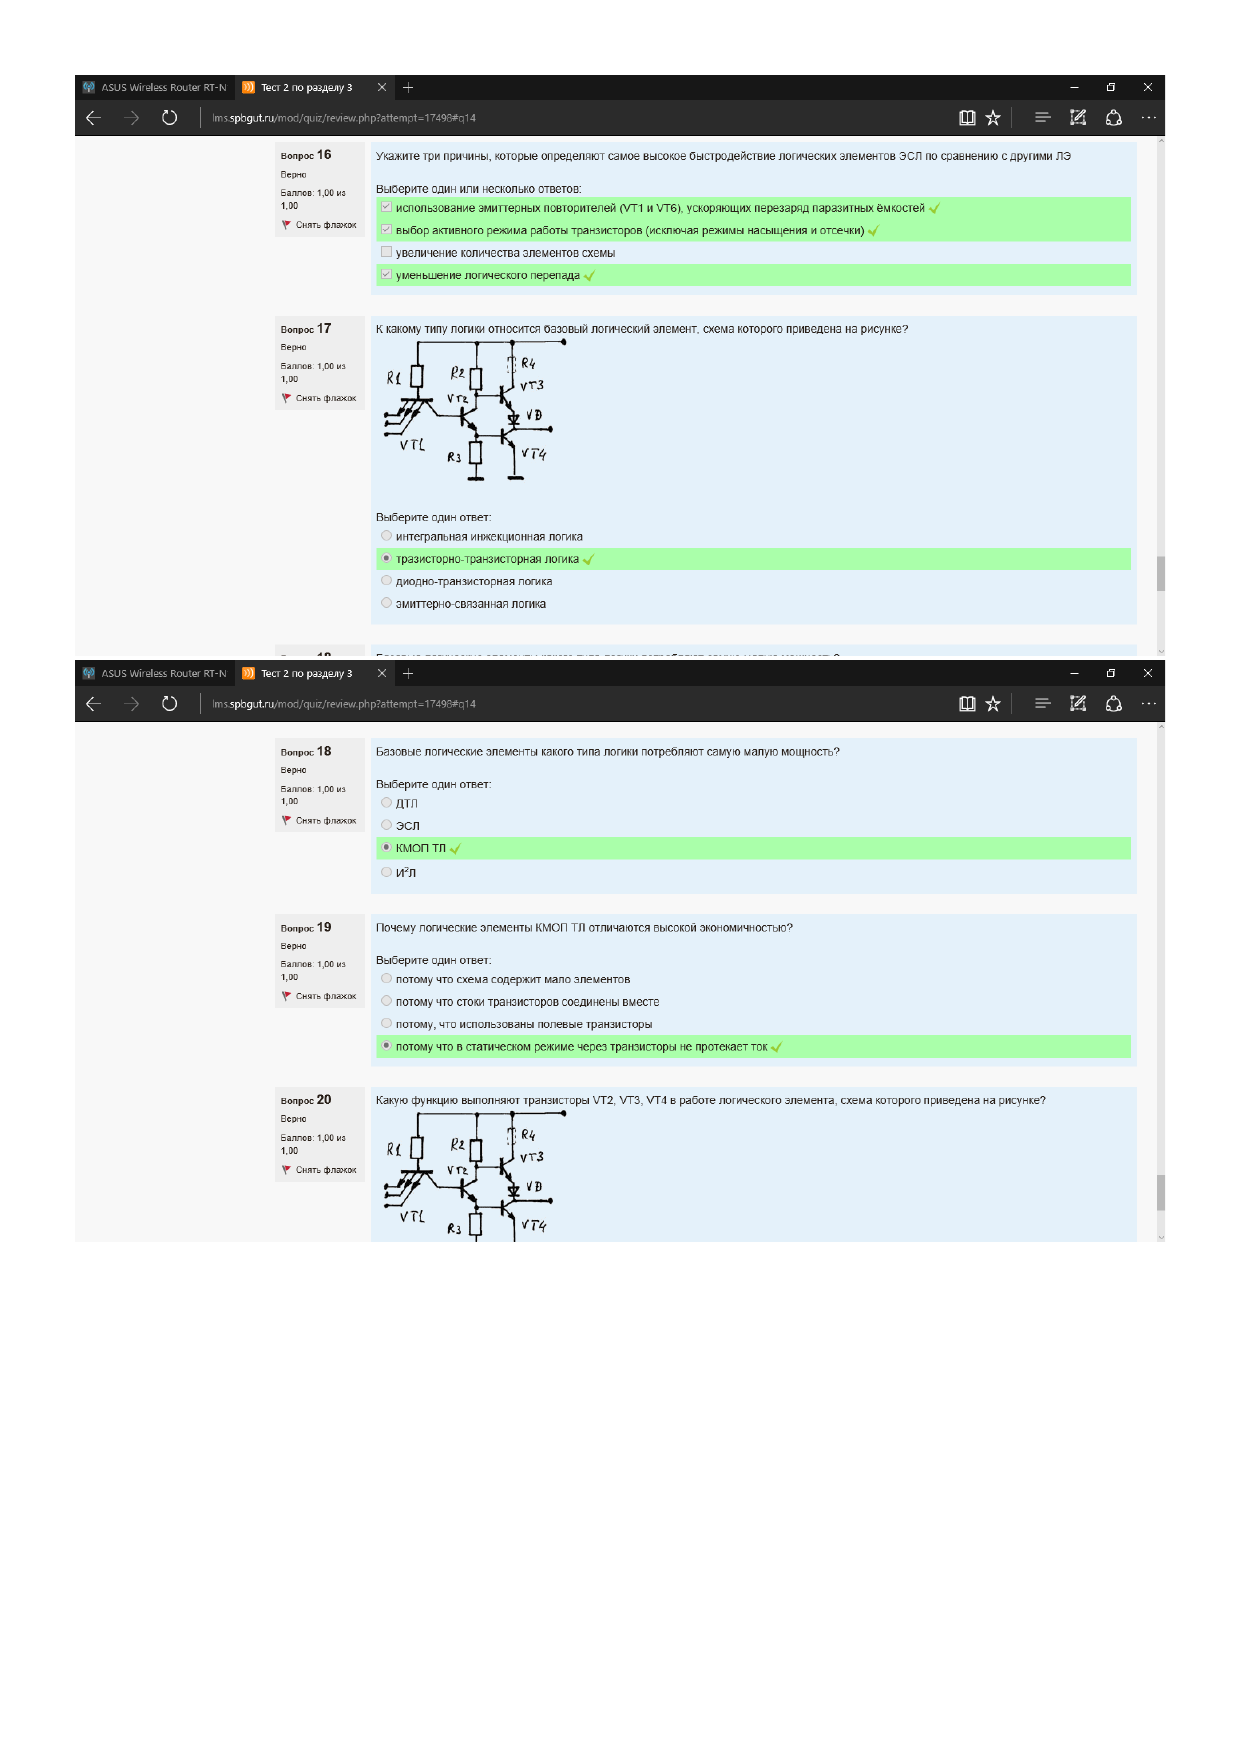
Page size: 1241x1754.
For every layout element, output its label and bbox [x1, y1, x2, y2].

picture [75, 75, 1166, 656]
picture [75, 660, 1166, 1242]
